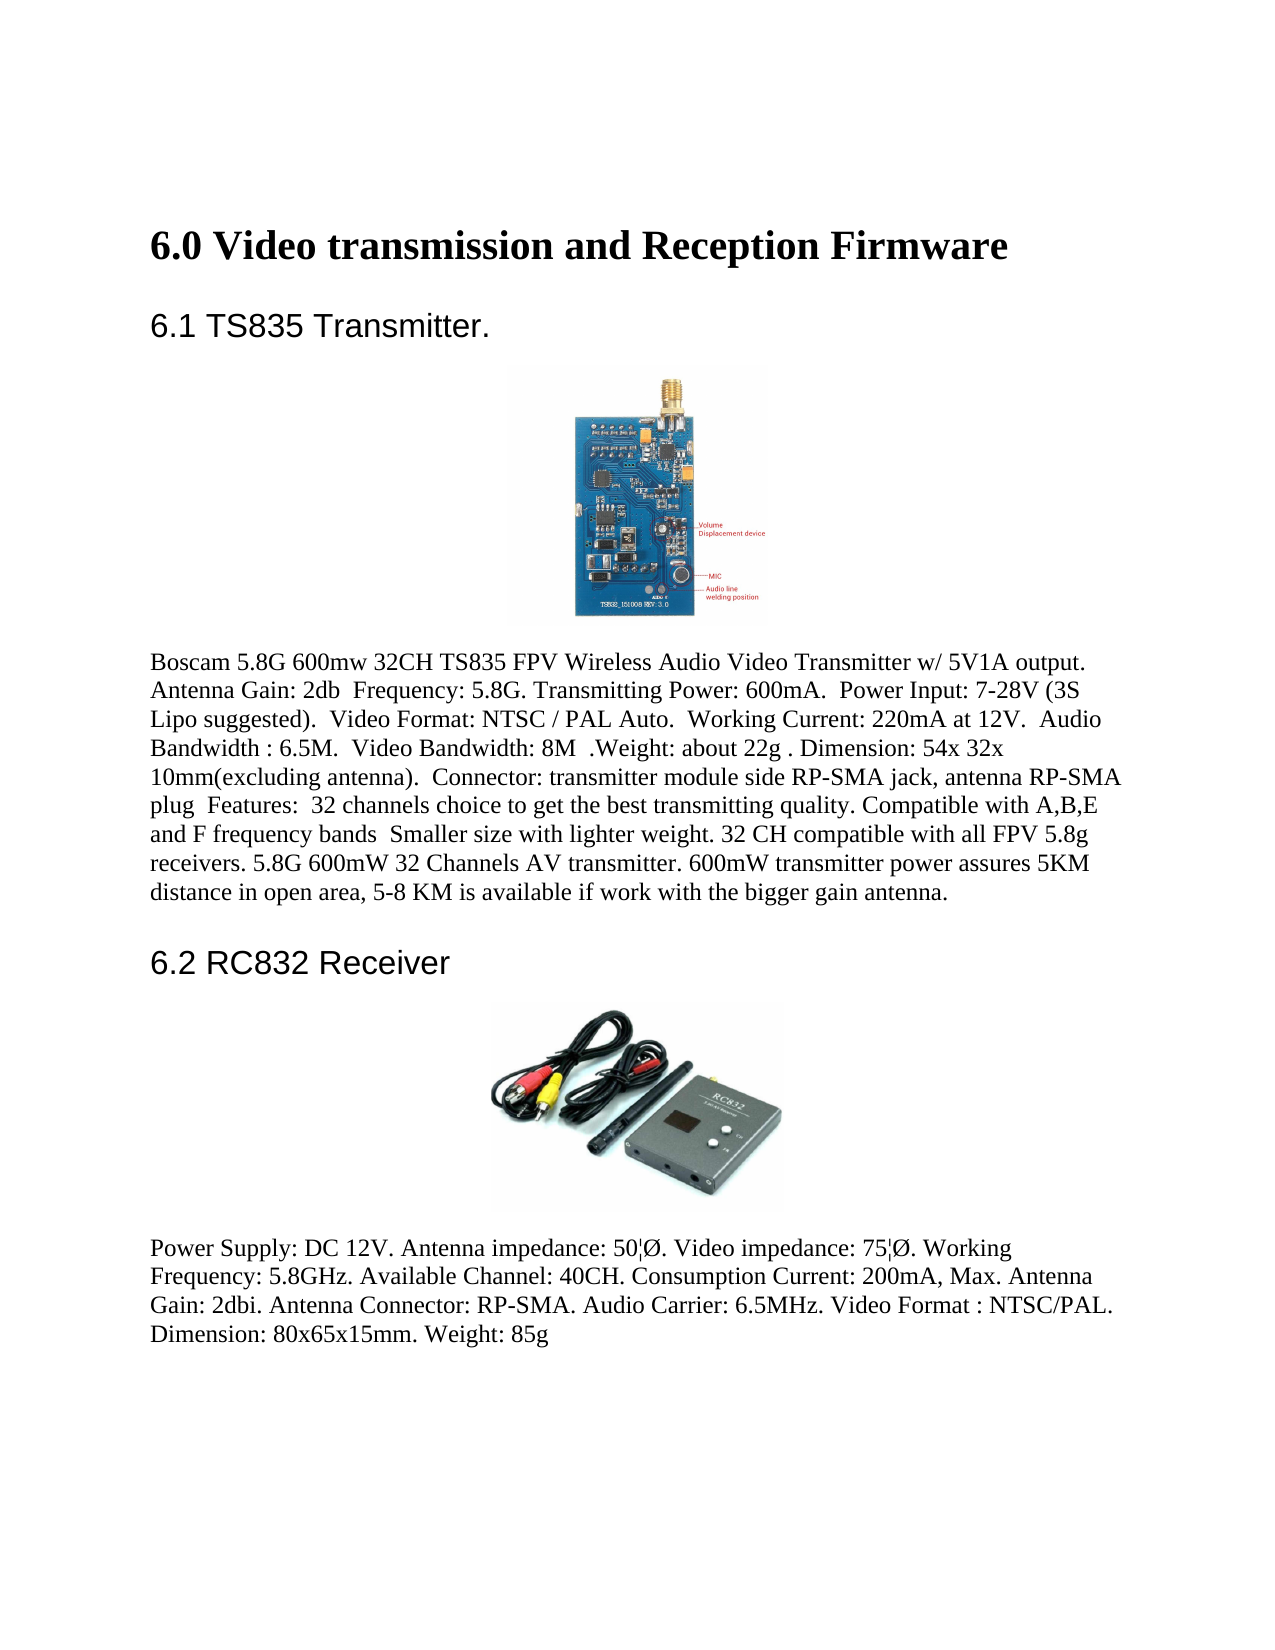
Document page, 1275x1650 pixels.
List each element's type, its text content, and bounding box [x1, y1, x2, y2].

text Power Supply: DC 12V. Antenna impedance: 50¦Ø. Video impedance: 75¦Ø. Working Frequency: 5.8GHz. Available Channel: 40CH. Consumption Current: 200mA, Max. Antenna Gain: 2dbi. Antenna Connector: RP-SMA. Audio Carrier: 6.5MHz. Video Format : NTSC/PAL. Dimension: 80x65x15mm. Weight: 85g [150, 1233, 1125, 1348]
picture [507, 365, 768, 626]
subtitle 6.2 RC832 Receiver [150, 943, 1125, 981]
subtitle 6.0 Video transmission and Reception Firmware [150, 220, 1125, 268]
picture [491, 1002, 784, 1212]
text Boscam 5.8G 600mw 32CH TS835 FPV Wireless Audio Video Transmitter w/ 5V1A output. Antenna Gain: 2db Frequency: 5.8G. Transmitting Power: 600mA. Power Input: 7-28V (3S Lipo suggested). Video Format: NTSC / PAL Auto. Working Current: 220mA at 12V. Audio Bandwidth : 6.5M. Video Bandwidth: 8M .Weight: about 22g . Dimension: 54x 32x 10mm(excluding antenna). Connector: transmitter module side RP-SMA jack, antenna RP-SMA plug Features: 32 channels choice to get the best transmitting quality. Compatible with A,B,E and F frequency bands Smaller size with lighter weight. 32 CH compatible with all FPV 5.8g receivers. 5.8G 600mW 32 Channels AV transmitter. 600mW transmitter power assures 5KM distance in open area, 5-8 KM is available if work with the bigger gain antenna. [150, 647, 1125, 905]
subtitle 6.1 TS835 Transmitter. [150, 306, 1125, 344]
